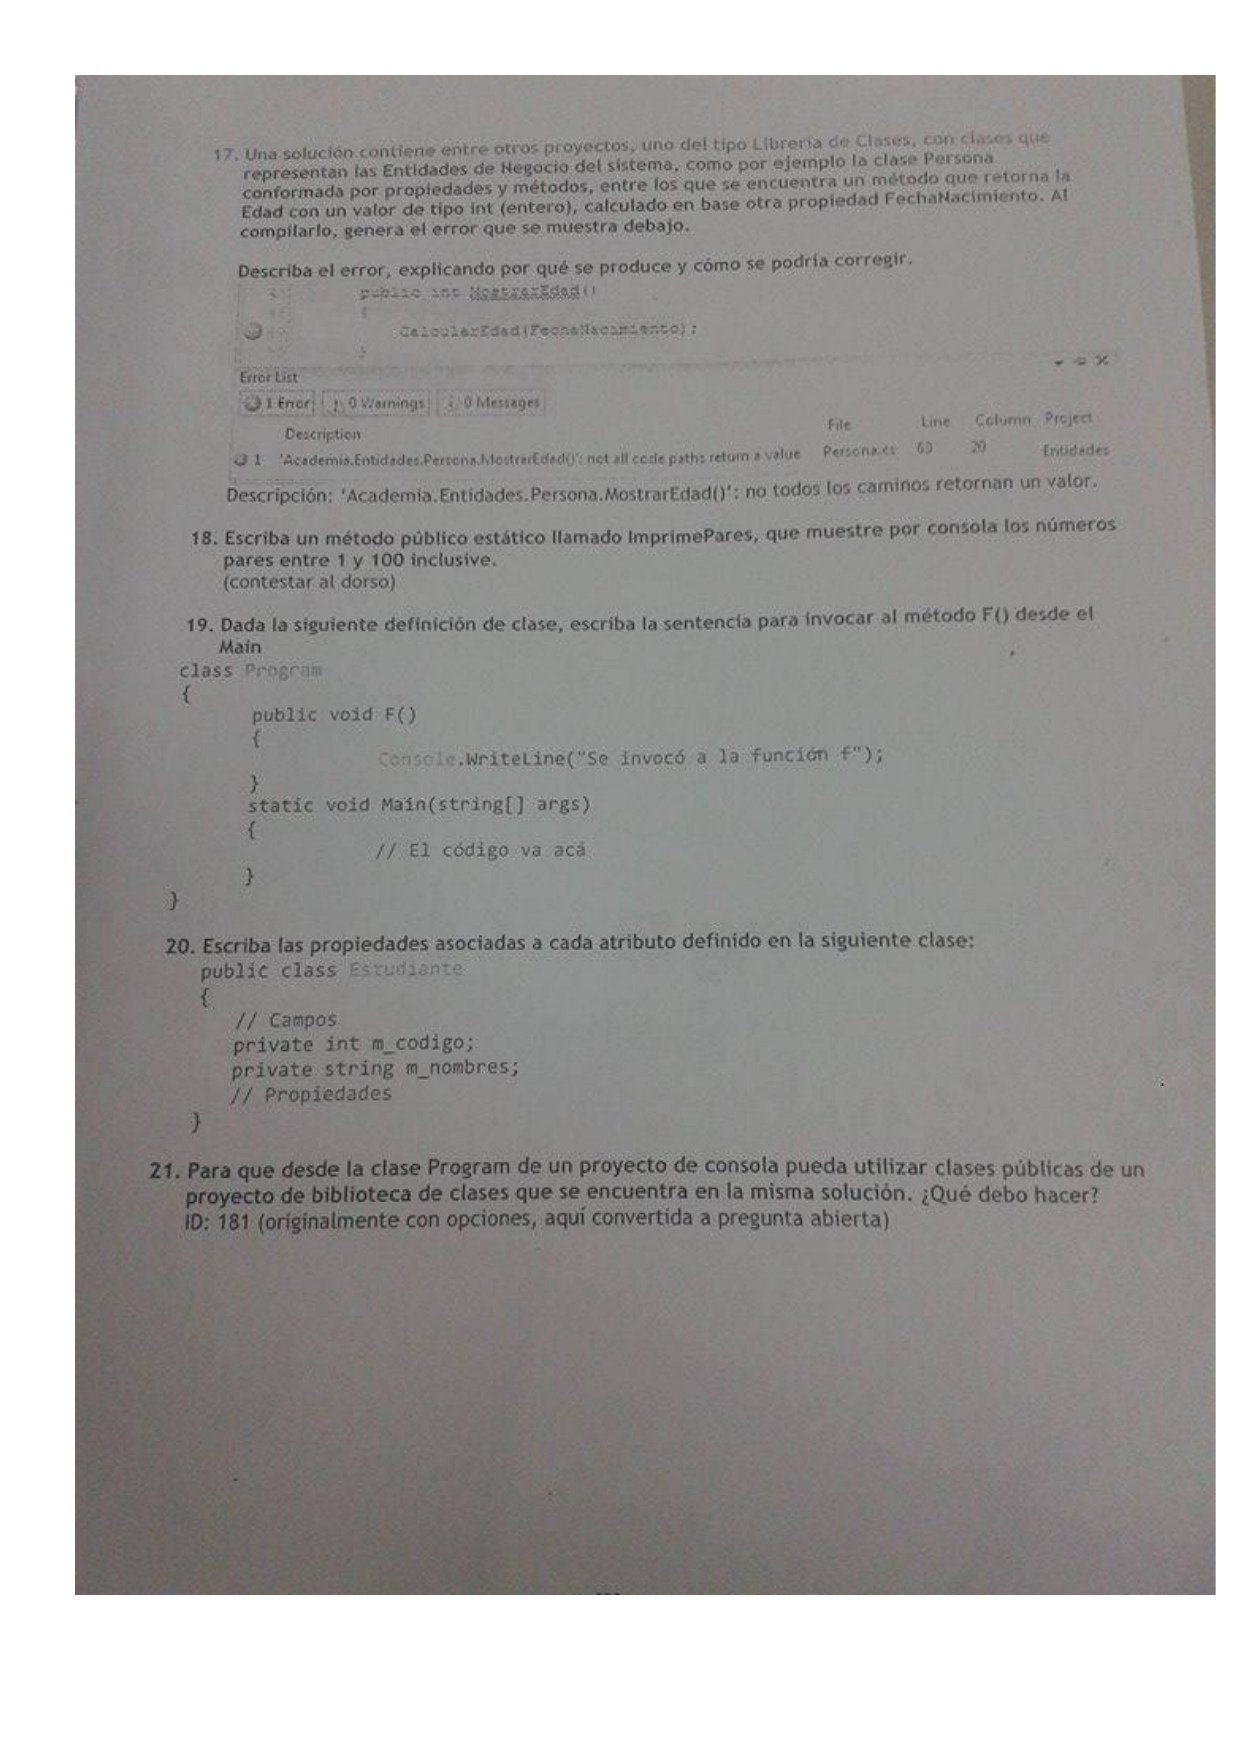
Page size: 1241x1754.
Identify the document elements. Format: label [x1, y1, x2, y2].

picture [75, 75, 1216, 1595]
